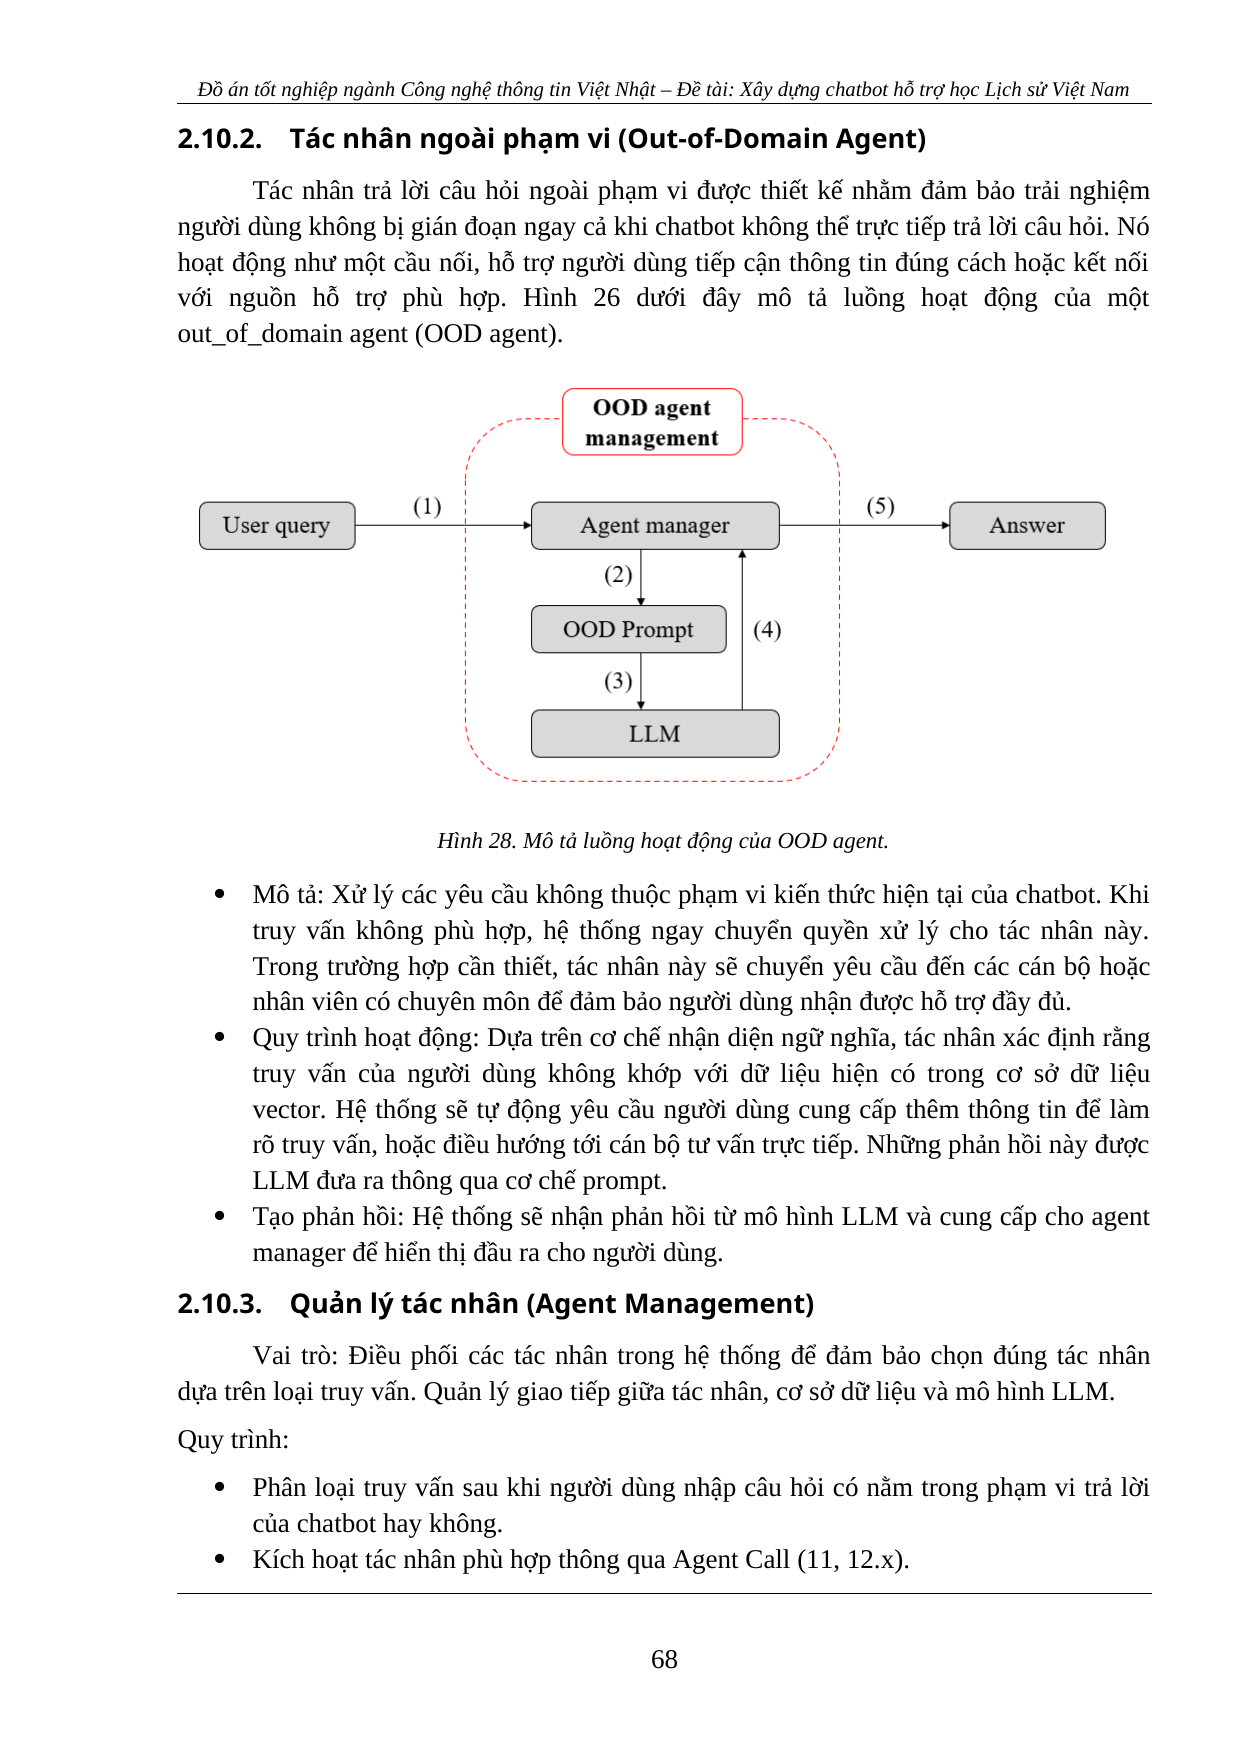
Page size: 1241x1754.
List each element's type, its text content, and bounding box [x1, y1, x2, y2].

list Mô tả: Xử lý các yêu cầu không thuộc phạm vi kiến thức hiện tại của chatbot. Khi truy vấn không phù hợp, hệ thống ngay chuyển quyền xử lý cho tác nhân này. Trong trường hợp cần thiết, tác nhân này sẽ chuyển yêu cầu đến các cán bộ hoặc nhân viên có chuyên môn để đảm bảo người dùng nhận được hỗ trợ đầy đủ. [215, 878, 1152, 1017]
text Vai trò: Điều phối các tác nhân trong hệ thống để đảm bảo chọn đúng tác nhân dựa trên loại truy vấn. Quản lý giao tiếp giữa tác nhân, cơ sở dữ liệu và mô hình LLM. [177, 1339, 1152, 1406]
list Quy trình hoạt động: Dựa trên cơ chế nhận diện ngữ nghĩa, tác nhân xác định rằng truy vấn của người dùng không khớp với dữ liệu hiện có trong cơ sở dữ liệu vector. Hệ thống sẽ tự động yêu cầu người dùng cung cấp thêm thông tin để làm rõ truy vấn, hoặc điều hướng tới cán bộ tư vấn trực tiếp. Những phản hồi này được LLM đưa ra thông qua cơ chế prompt. [215, 1021, 1152, 1195]
list Kích hoạt tác nhân phù hợp thông qua Agent Call (11, 12.x). [215, 1543, 1152, 1574]
list Phân loại truy vấn sau khi người dùng nhập câu hỏi có nằm trong phạm vi trả lời của chatbot hay không. [215, 1471, 1152, 1538]
subtitle Quản lý tác nhân (Agent Management) [177, 1284, 1152, 1321]
picture [177, 365, 1152, 811]
subtitle Tác nhân ngoài phạm vi (Out-of-Domain Agent) [177, 119, 1152, 156]
text Tác nhân trả lời câu hỏi ngoài phạm vi được thiết kế nhằm đảm bảo trải nghiệm người dùng không bị gián đoạn ngay cả khi chatbot không thể trực tiếp trả lời câu hỏi. Nó hoạt động như một cầu nối, hỗ trợ người dùng tiếp cận thông tin đúng cách hoặc kết nối với nguồn hỗ trợ phù hợp. Hình 26 dưới đây mô tả luồng hoạt động của một out_of_domain agent (OOD agent). [177, 174, 1152, 348]
text Quy trình: [177, 1423, 1152, 1454]
list Tạo phản hồi: Hệ thống sẽ nhận phản hồi từ mô hình LLM và cung cấp cho agent manager để hiển thị đầu ra cho người dùng. [215, 1200, 1152, 1267]
